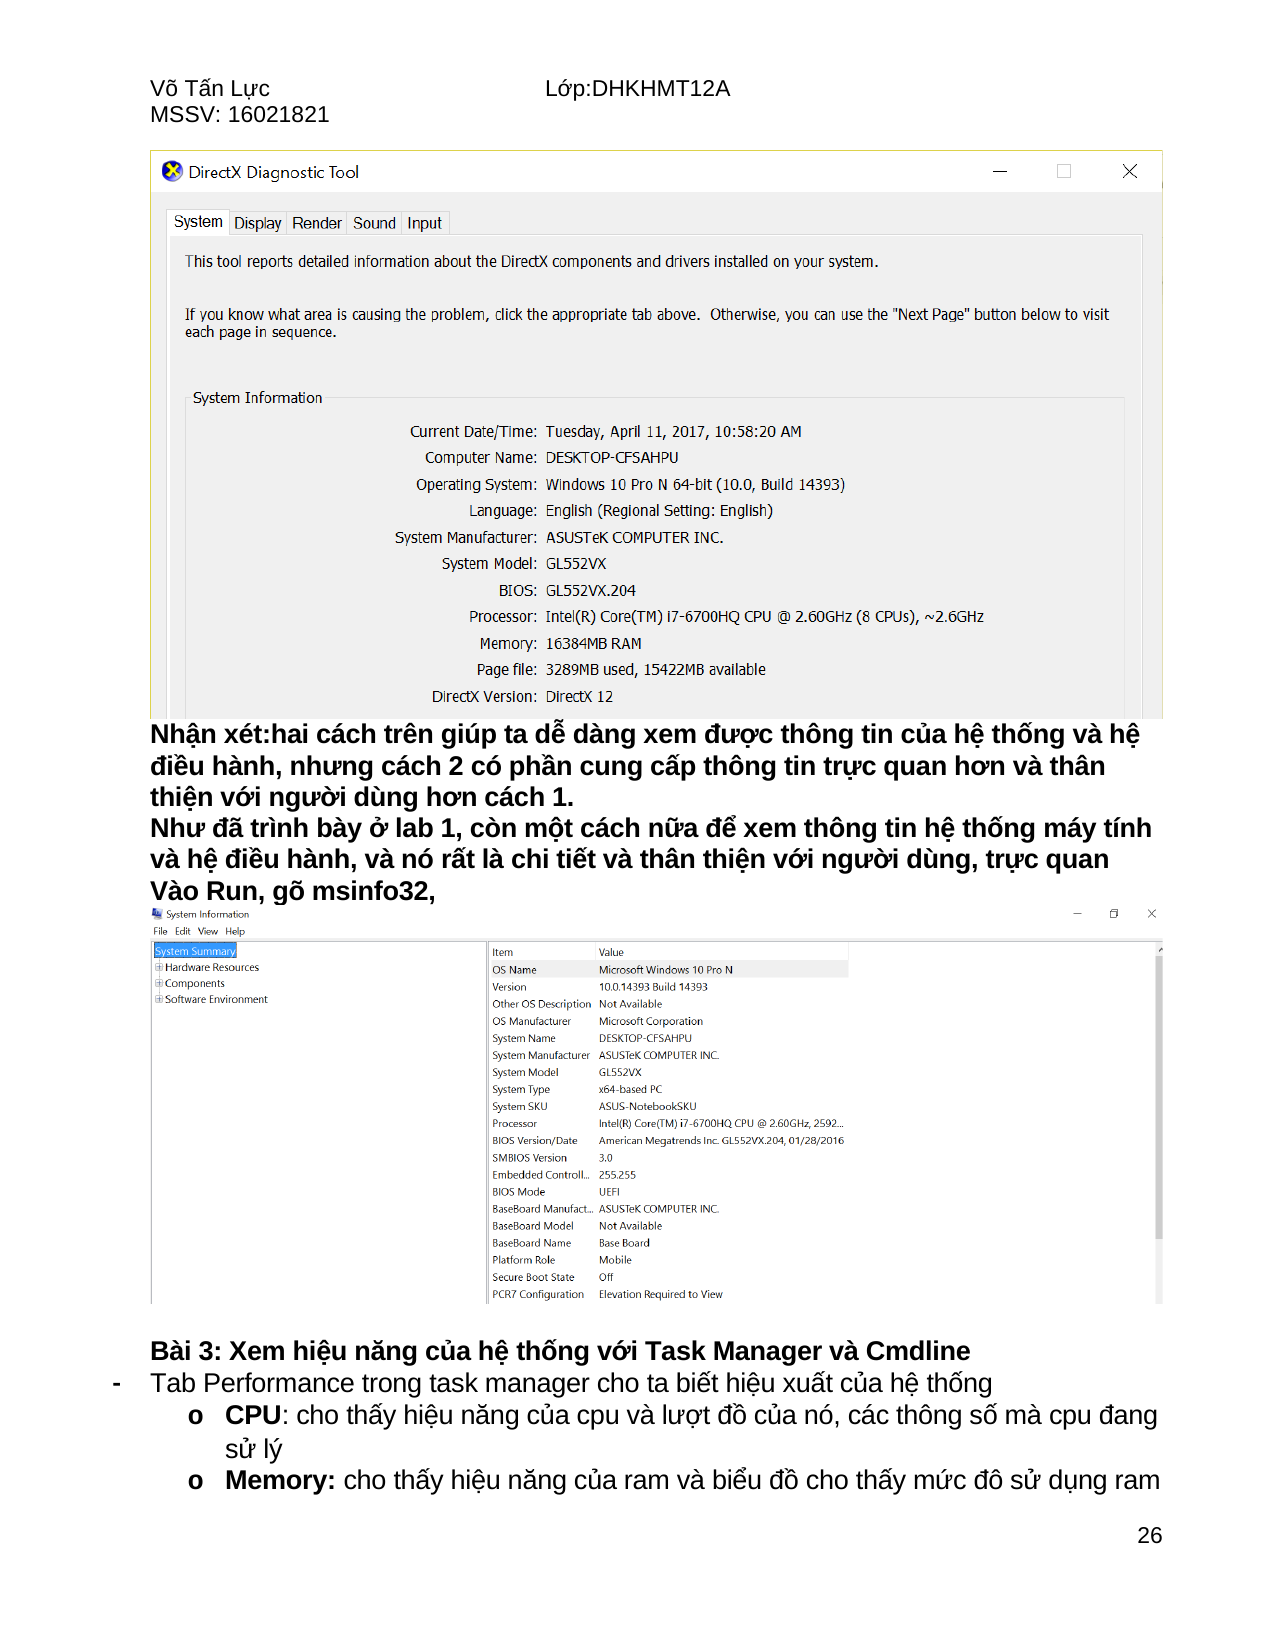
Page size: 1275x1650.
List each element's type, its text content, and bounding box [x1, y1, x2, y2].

picture [150, 905, 1163, 1304]
picture [150, 150, 1163, 719]
text Nhận xét:hai cách trên giúp ta dễ dàng xem được thông tin của hệ thống và hệ điều hành, nhưng cách 2 có phần cung cấp thông tin trực quan hơn và thân thiện với người dùng hơn cách 1. [150, 719, 1162, 812]
list Tab Performance trong task manager cho ta biết hiệu xuất của hệ thống [112, 1366, 1162, 1399]
text Như đã trình bày ở lab 1, còn một cách nữa để xem thông tin hệ thống máy tính và hệ điều hành, và nó rất là chi tiết và thân thiện với người dùng, trực quan [150, 812, 1162, 874]
text Vào Run, gõ msinfo32, [150, 874, 1162, 905]
list CPU: cho thấy hiệu năng của cpu và lượt đồ của nó, các thông số mà cpu đang sử lý [187, 1399, 1162, 1464]
list Memory: cho thấy hiệu năng của ram và biểu đồ cho thấy mức đô sử dụng ram [187, 1464, 1162, 1497]
text Bài 3: Xem hiệu năng của hệ thống với Task Manager và Cmdline [150, 1335, 1162, 1366]
